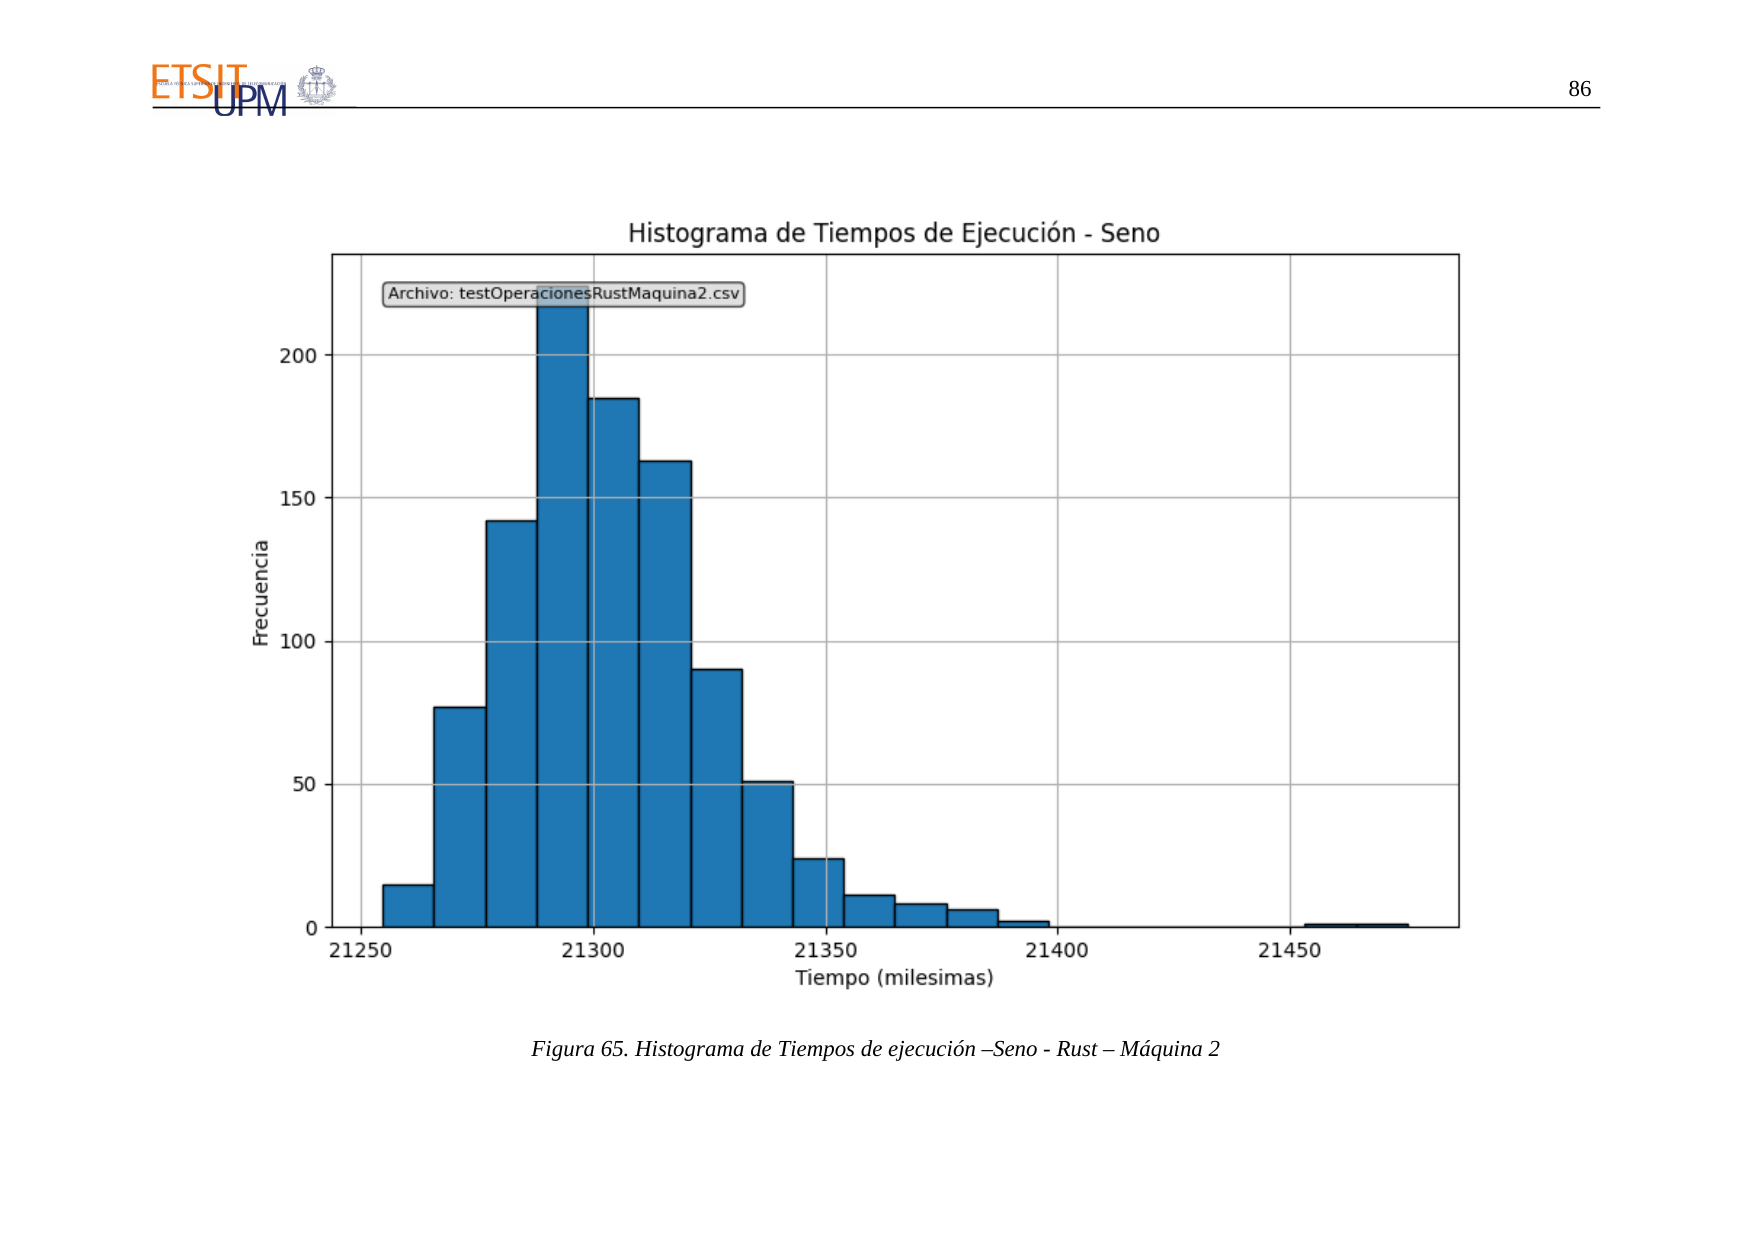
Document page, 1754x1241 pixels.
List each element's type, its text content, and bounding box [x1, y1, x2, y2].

text Figura 65. Histograma de Tiempos de ejecución –Seno - Rust – Máquina 2 [150, 1035, 1604, 1061]
picture [151, 63, 338, 117]
picture [150, 150, 1604, 1023]
